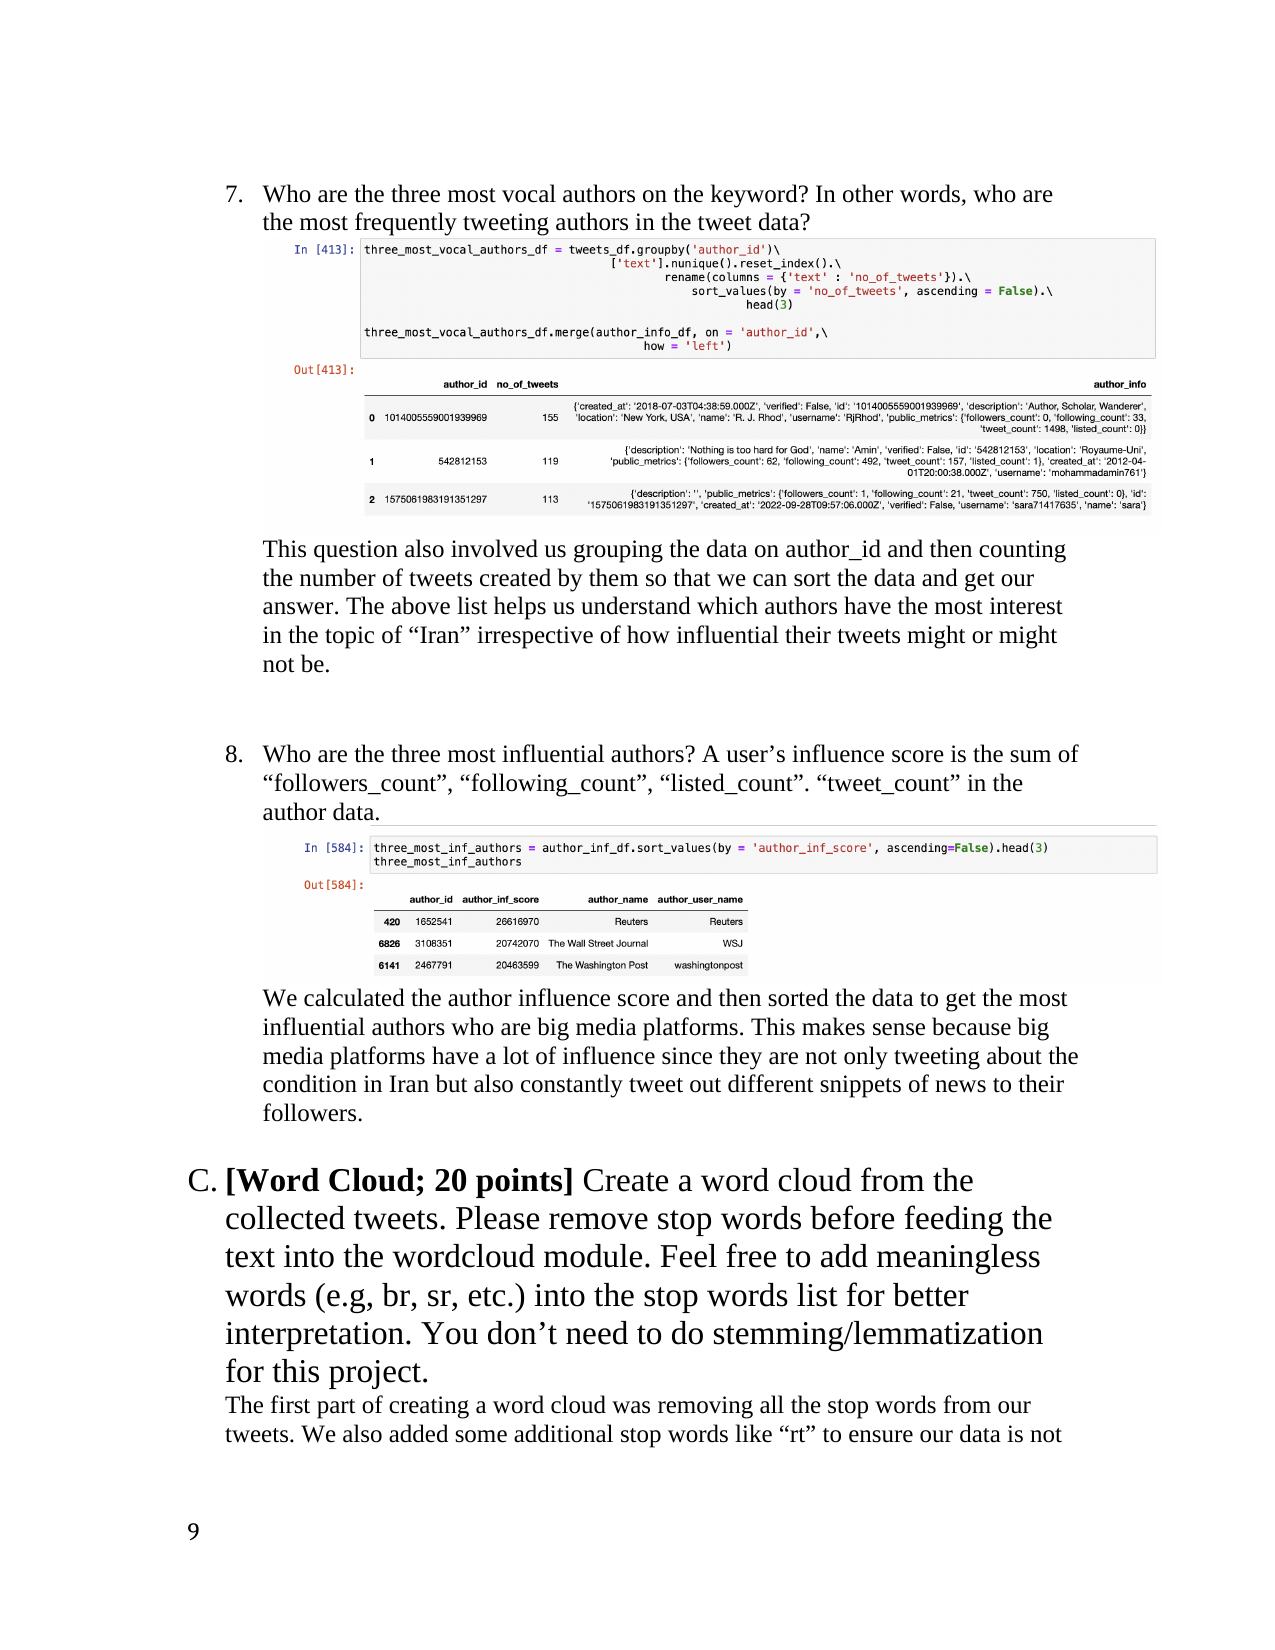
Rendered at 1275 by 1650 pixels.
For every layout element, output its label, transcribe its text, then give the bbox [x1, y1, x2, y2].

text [225, 1390, 1087, 1447]
subtitle [Word Cloud; 20 points] Create a word cloud from the collected tweets. Please remove stop words before feeding the text into the wordcloud module. Feel free to add meaningless words (e.g, br, sr, etc.) into the stop words list for better interpretation. You don’t need to do stemming/lemmatization for this project. [187, 1160, 1087, 1390]
text We calculated the author influence score and then sorted the data to get the most influential authors who are big media platforms. This makes sense because big media platforms have a lot of influence since they are not only tweeting about the condition in Iran but also constantly tweet out different snippets of news to their followers. [262, 984, 1087, 1127]
text This question also involved us grouping the data on author_id and then counting the number of tweets created by them so that we can sort the data and get our answer. The above list helps us understand which authors have the most interest in the topic of “Iran” irrespective of how influential their tweets might or might not be. [262, 534, 1087, 678]
picture [262, 236, 1163, 534]
picture [262, 825, 1163, 984]
